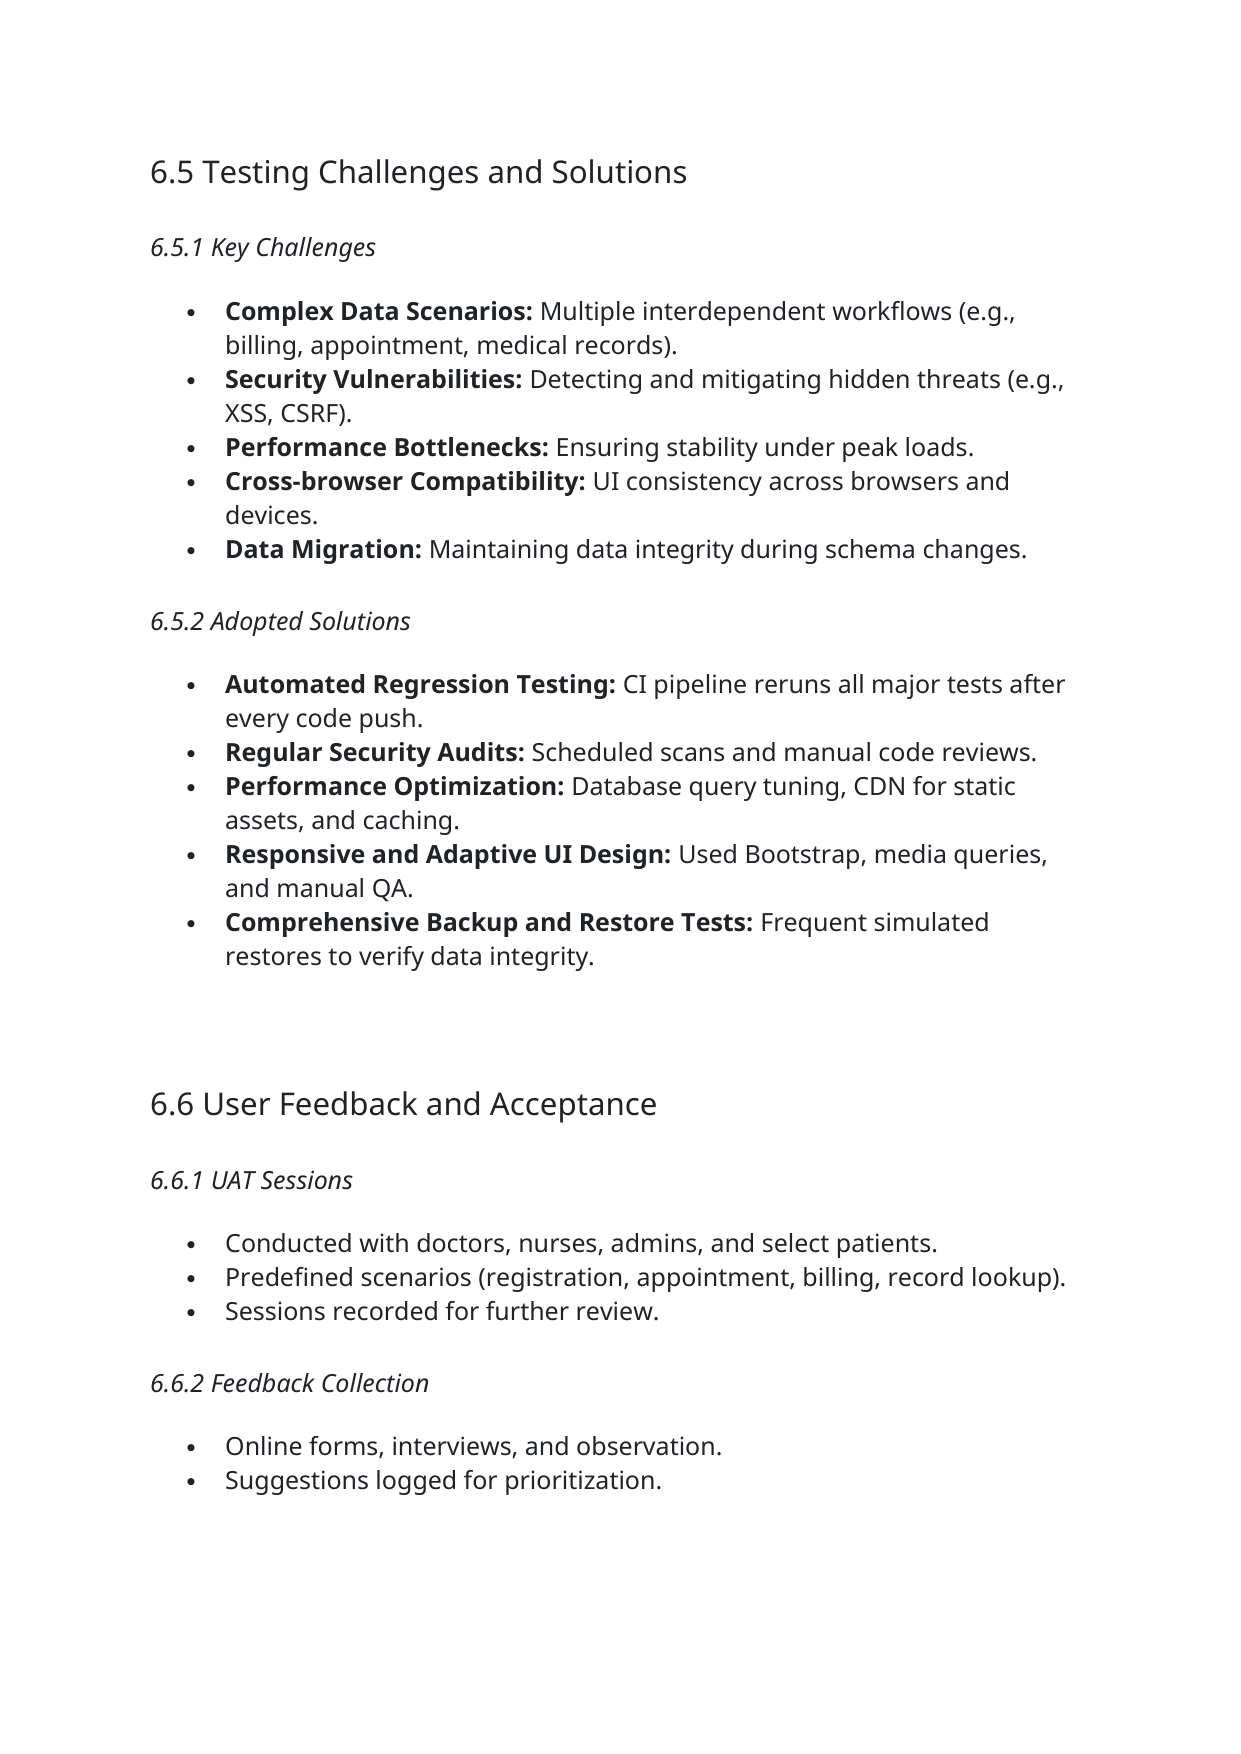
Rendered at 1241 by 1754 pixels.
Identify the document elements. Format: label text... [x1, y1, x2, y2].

list Conducted with doctors, nurses, admins, and select patients. [187, 1226, 1090, 1259]
list Comprehensive Backup and Restore Tests: Frequent simulated restores to verify data integrity. [187, 905, 1090, 973]
list Complex Data Scenarios: Multiple interdependent workflows (e.g., billing, appointment, medical records). [187, 293, 1090, 361]
list Automated Regression Testing: CI pipeline reruns all major tests after every code push. [187, 667, 1090, 735]
list Performance Optimization: Database query tuning, CDN for static assets, and caching. [187, 769, 1090, 837]
subtitle 6.5.2 Adopted Solutions [150, 603, 1090, 637]
list Predefined scenarios (registration, appointment, billing, record lookup). [187, 1259, 1090, 1294]
list Security Vulnerabilities: Detecting and mitigating hidden threats (e.g., XSS, CSRF). [187, 361, 1090, 429]
subtitle 6.6.1 UAT Sessions [150, 1162, 1090, 1196]
list Online forms, interviews, and observation. [187, 1428, 1090, 1462]
list Regular Security Audits: Scheduled scans and manual code reviews. [187, 735, 1090, 769]
list Performance Bottlenecks: Ensuring stability under peak loads. [187, 429, 1090, 464]
list Responsive and Adaptive UI Design: Used Bootstrap, media queries, and manual QA. [187, 837, 1090, 905]
subtitle 6.6 User Feedback and Acceptance [150, 1082, 1090, 1125]
subtitle 6.5.1 Key Challenges [150, 230, 1090, 264]
list Cross-browser Compatibility: UI consistency across browsers and devices. [187, 464, 1090, 532]
list Sessions recorded for further review. [187, 1294, 1090, 1328]
list Suggestions logged for prioritization. [187, 1462, 1090, 1497]
subtitle 6.5 Testing Challenges and Solutions [150, 150, 1090, 193]
subtitle 6.6.2 Feedback Collection [150, 1365, 1090, 1399]
list Data Migration: Maintaining data integrity during schema changes. [187, 532, 1090, 566]
